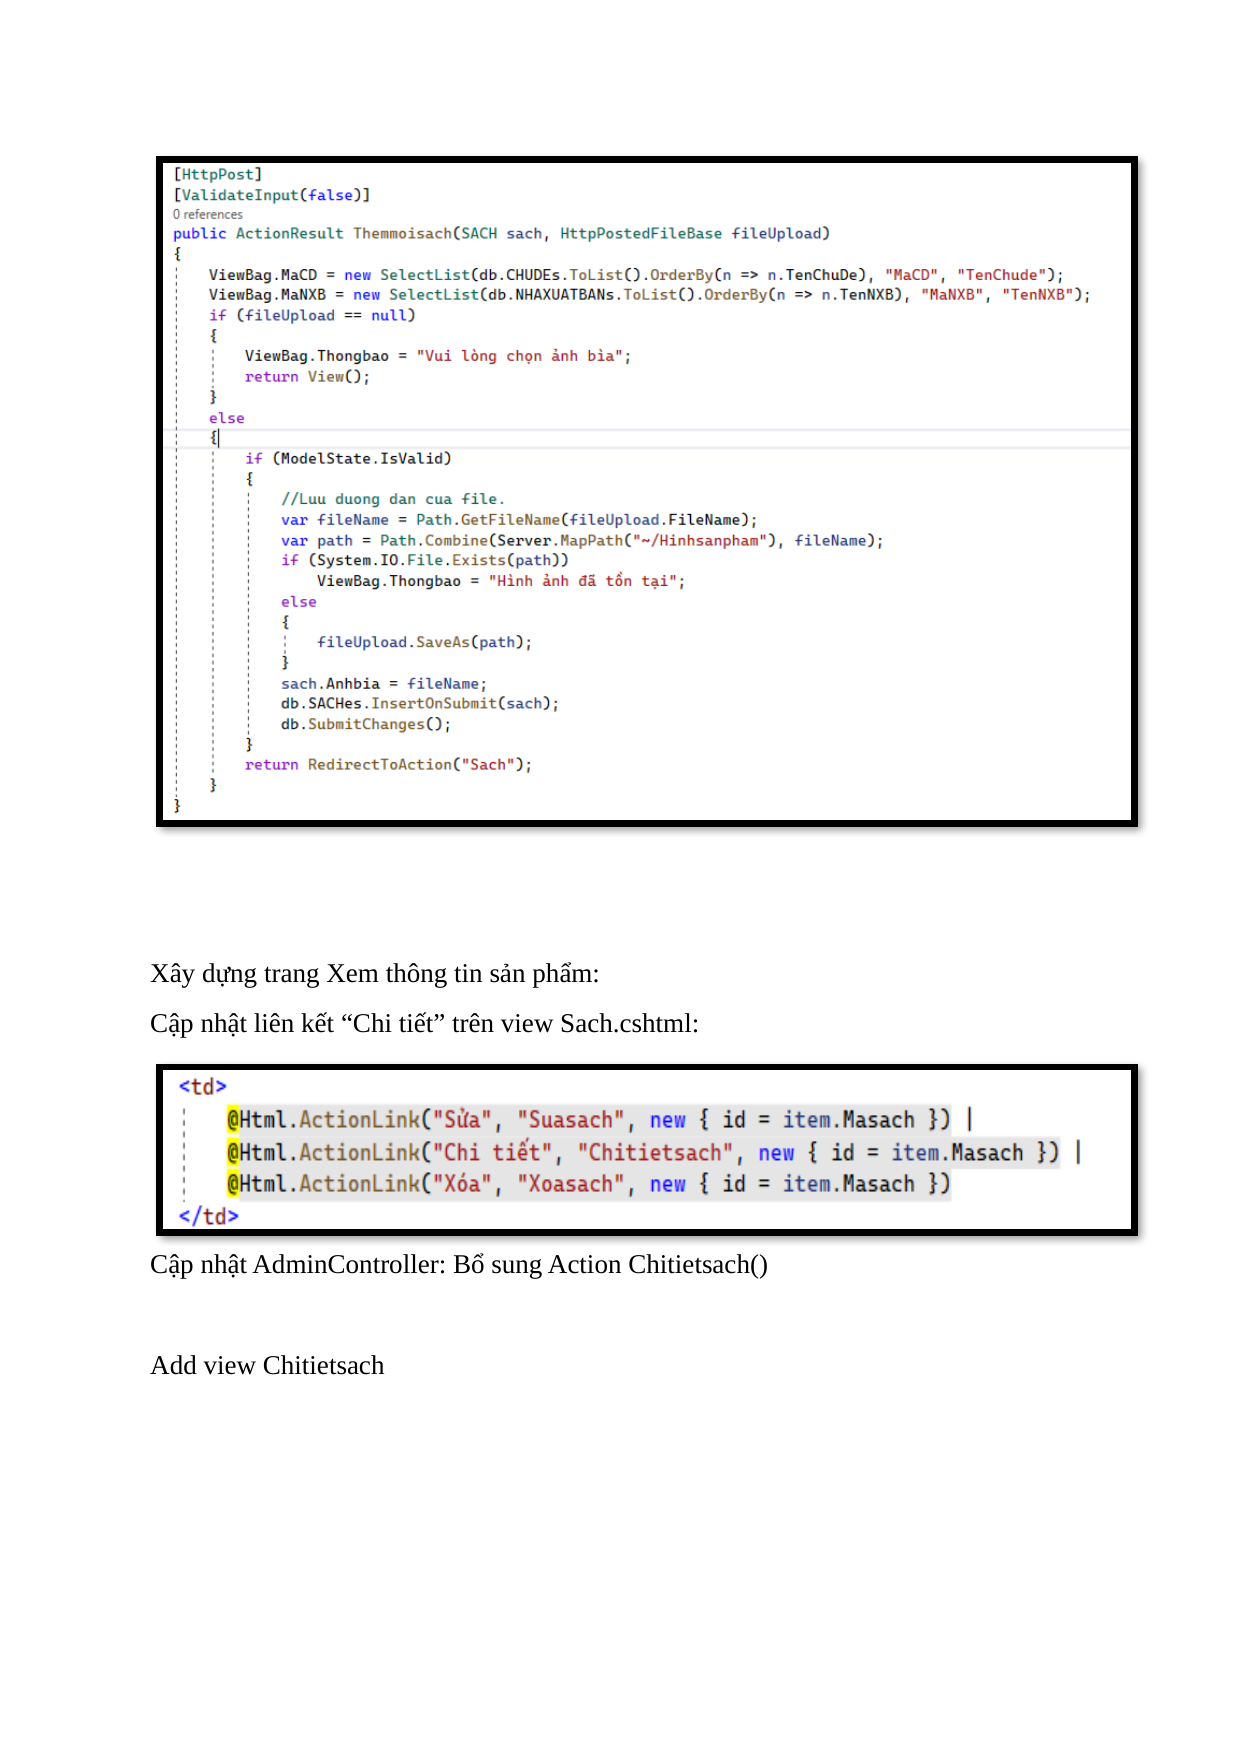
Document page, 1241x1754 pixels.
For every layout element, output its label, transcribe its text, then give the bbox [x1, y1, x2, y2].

text Add view Chitietsach [150, 1349, 1090, 1380]
picture [163, 1070, 1131, 1229]
text Cập nhật AdminController: Bổ sung Action Chitietsach() [150, 1248, 1090, 1280]
picture [163, 163, 1131, 820]
text Xây dựng trang Xem thông tin sản phẩm: [150, 957, 1090, 988]
text Cập nhật liên kết “Chi tiết” trên view Sach.cshtml: [150, 1007, 1090, 1038]
